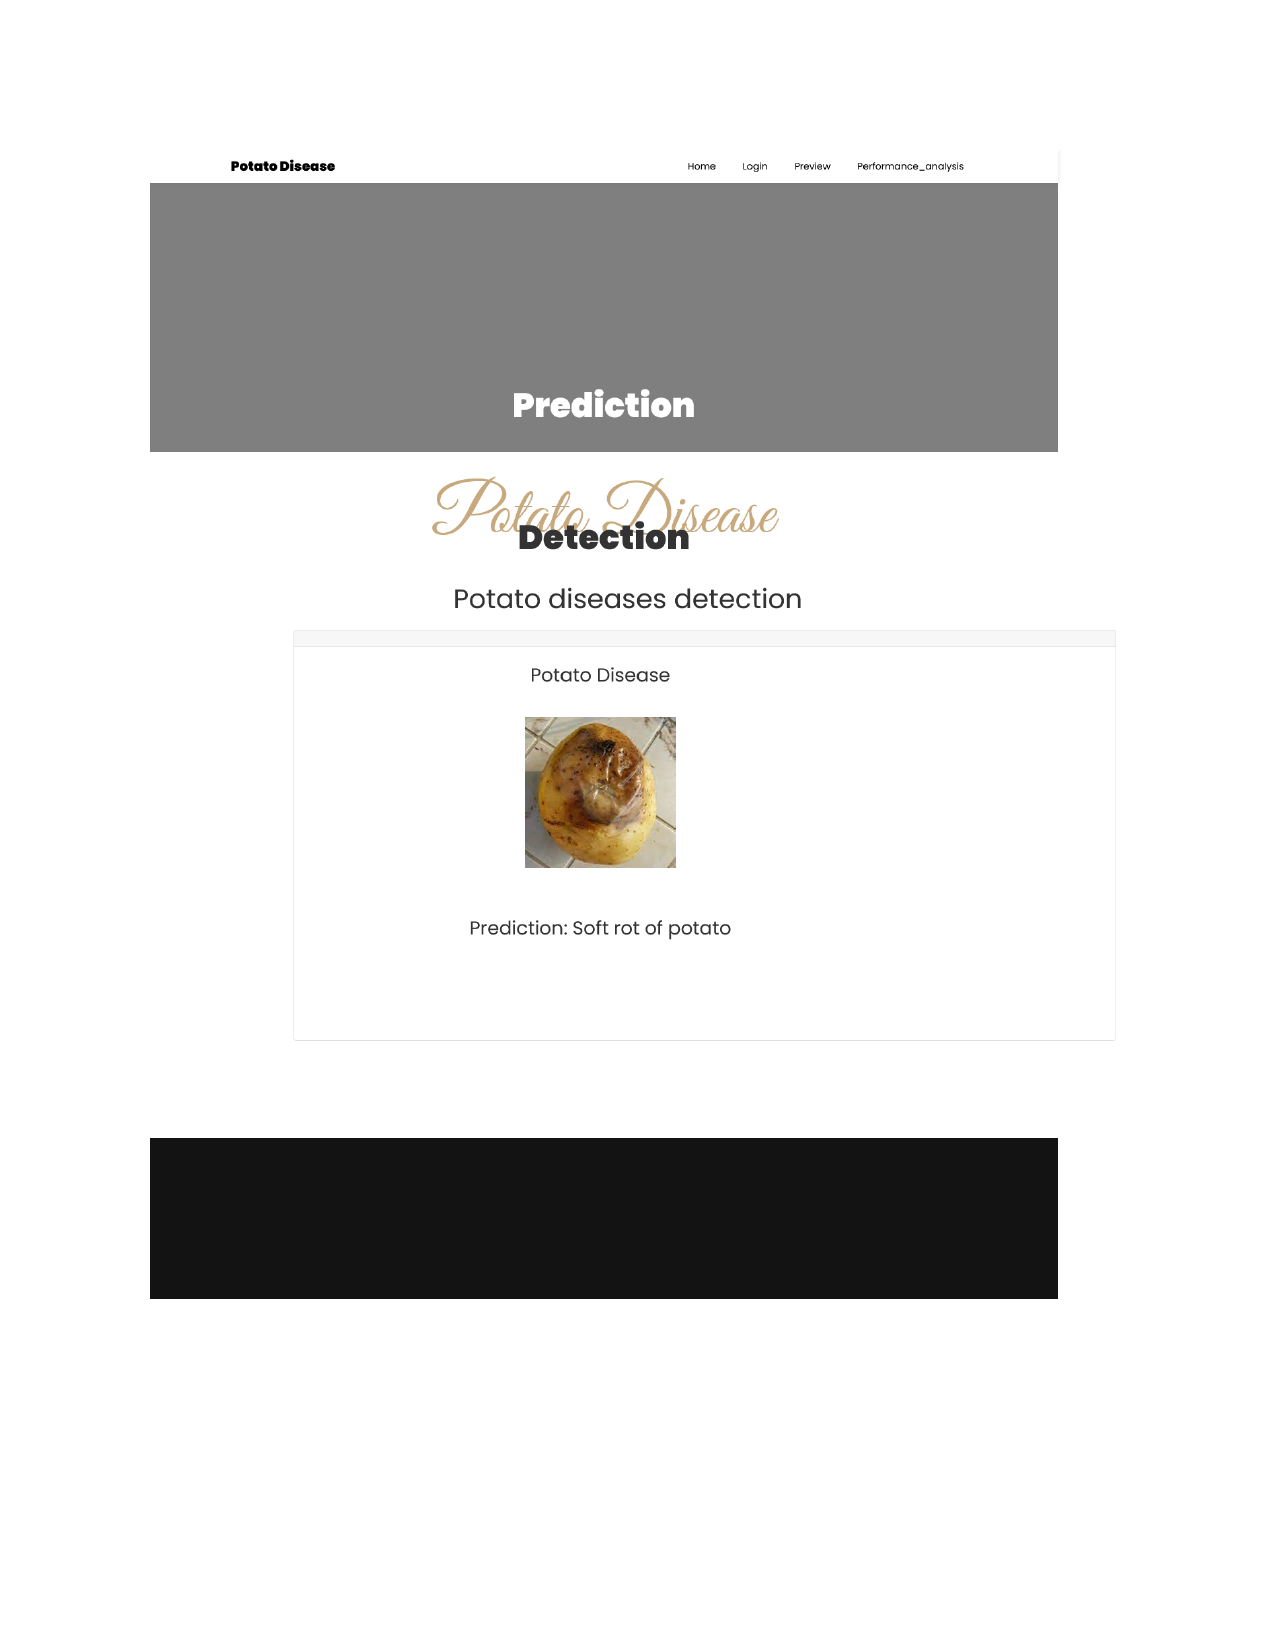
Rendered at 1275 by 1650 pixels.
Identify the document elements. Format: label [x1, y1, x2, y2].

picture [150, 150, 1125, 1299]
